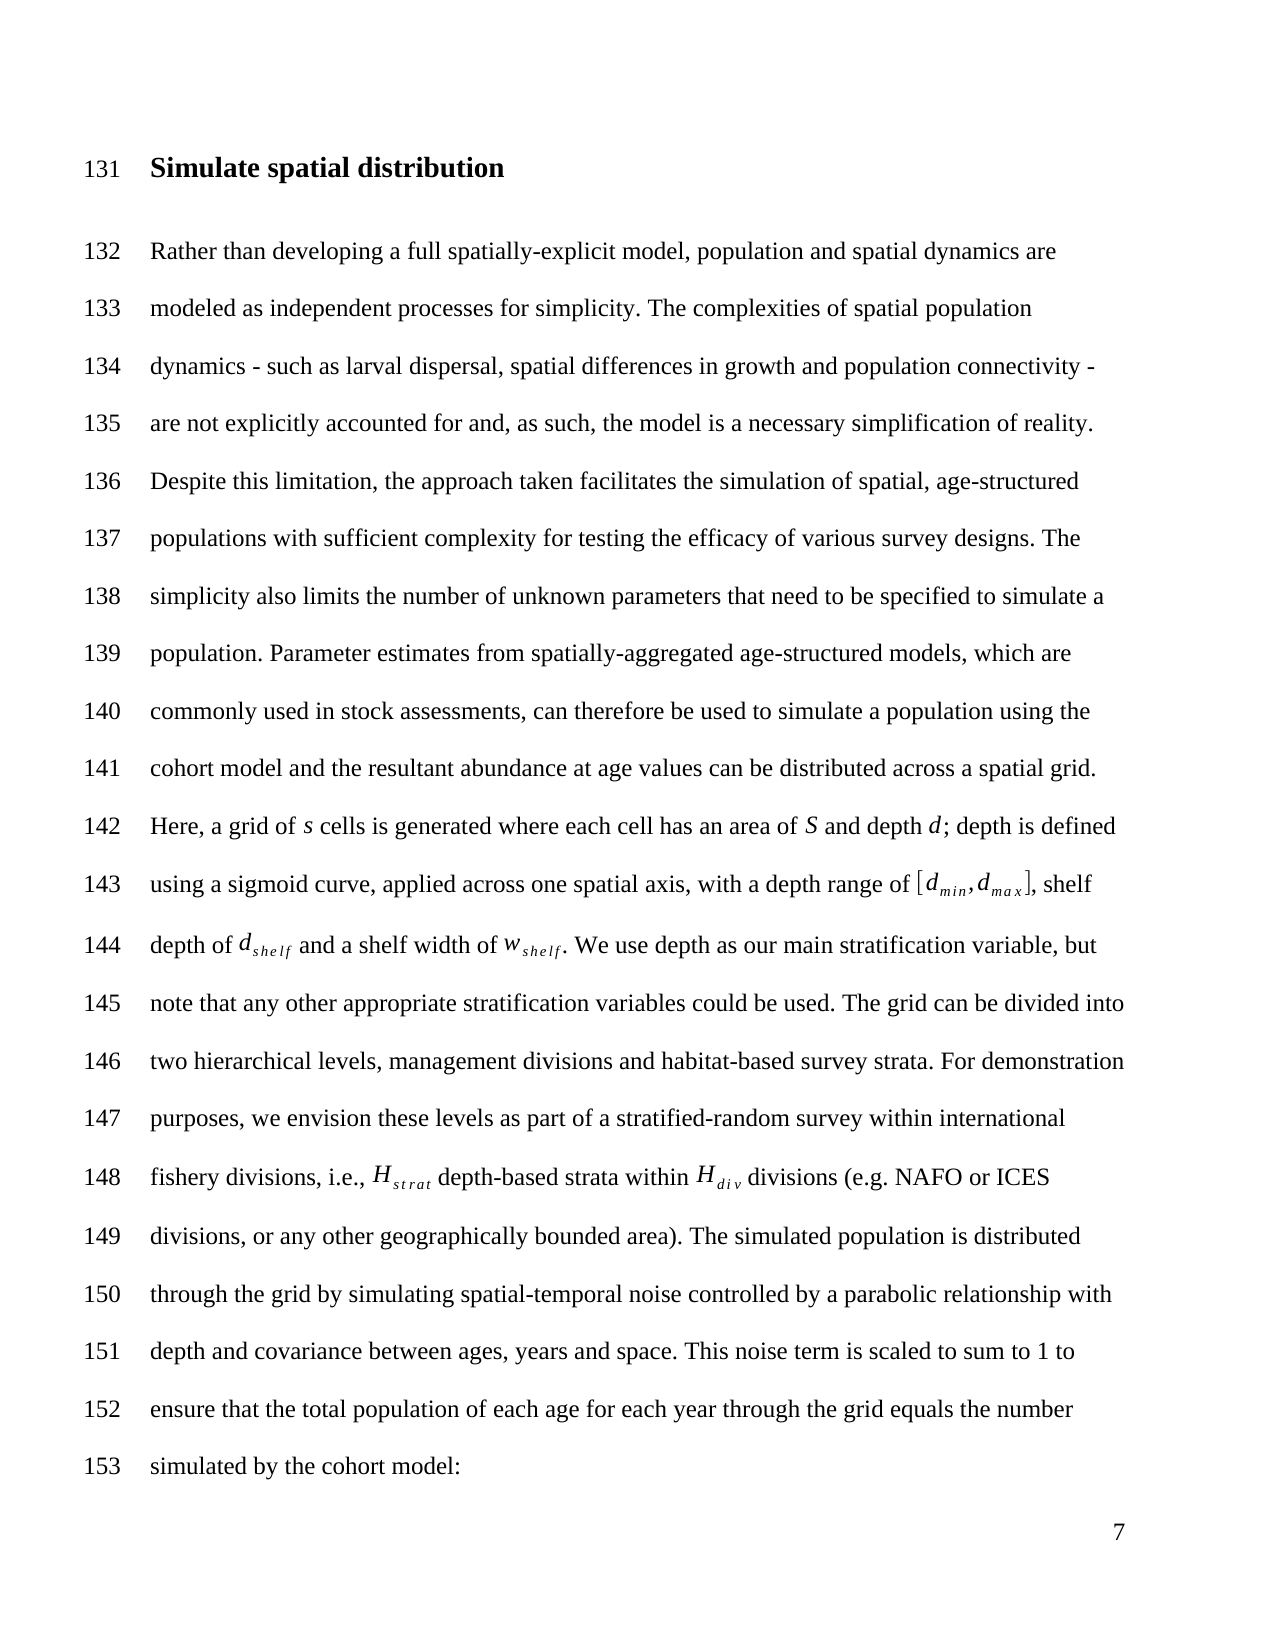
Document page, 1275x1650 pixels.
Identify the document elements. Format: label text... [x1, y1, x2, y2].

text Rather than developing a full spatially-explicit model, population and spatial dynamics are modeled as independent processes for simplicity. The complexities of spatial population dynamics - such as larval dispersal, spatial differences in growth and population connectivity - are not explicitly accounted for and, as such, the model is a necessary simplification of reality. Despite this limitation, the approach taken facilitates the simulation of spatial, age-structured populations with sufficient complexity for testing the efficacy of various survey designs. The simplicity also limits the number of unknown parameters that need to be specified to simulate a population. Parameter estimates from spatially-aggregated age-structured models, which are commonly used in stock assessments, can therefore be used to simulate a population using the cohort model and the resultant abundance at age values can be distributed across a spatial grid. Here, a grid of cells is generated where each cell has an area of and depth ; depth is defined using a sigmoid curve, applied across one spatial axis, with a depth range of , shelf depth of and a shelf width of . We use depth as our main stratification variable, but note that any other appropriate stratification variables could be used. The grid can be divided into two hierarchical levels, management divisions and habitat-based survey strata. For demonstration purposes, we envision these levels as part of a stratified-random survey within international fishery divisions, i.e., depth-based strata within divisions (e.g. NAFO or ICES divisions, or any other geographically bounded area). The simulated population is distributed through the grid by simulating spatial-temporal noise controlled by a parabolic relationship with depth and covariance between ages, years and space. This noise term is scaled to sum to 1 to ensure that the total population of each age for each year through the grid equals the number simulated by the cohort model: [150, 236, 1125, 1480]
subtitle Simulate spatial distribution [150, 150, 1125, 183]
